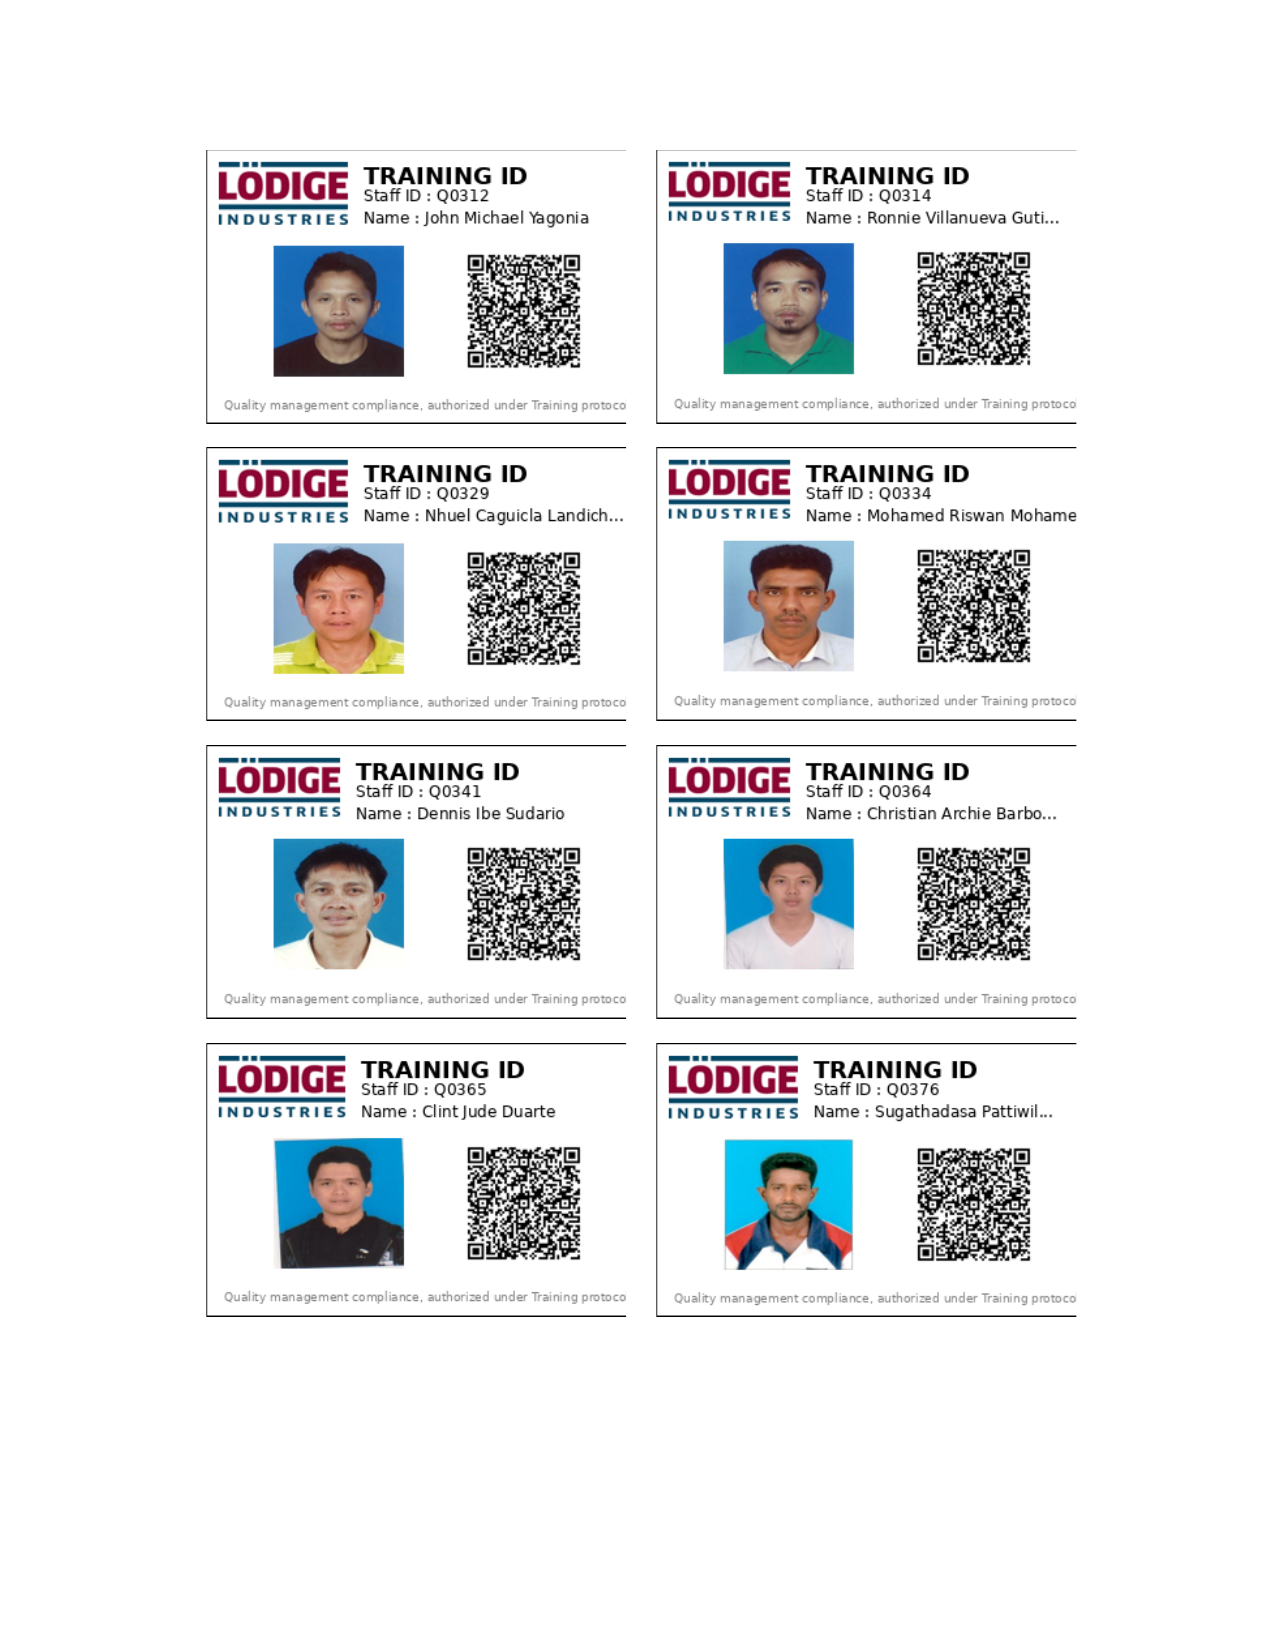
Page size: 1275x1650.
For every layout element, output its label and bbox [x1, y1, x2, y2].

picture [656, 447, 1077, 721]
table_cell [626, 448, 1076, 746]
table_cell [176, 150, 626, 448]
picture [656, 1043, 1077, 1317]
table_cell [176, 746, 626, 1043]
picture [656, 150, 1077, 424]
picture [656, 745, 1077, 1019]
picture [206, 150, 627, 424]
table_cell [176, 448, 626, 746]
picture [206, 745, 627, 1019]
picture [206, 1043, 627, 1317]
table_cell [626, 1044, 1076, 1341]
table_cell [626, 150, 1076, 448]
table_cell [176, 1044, 626, 1341]
table_cell [626, 746, 1076, 1043]
picture [206, 447, 627, 721]
